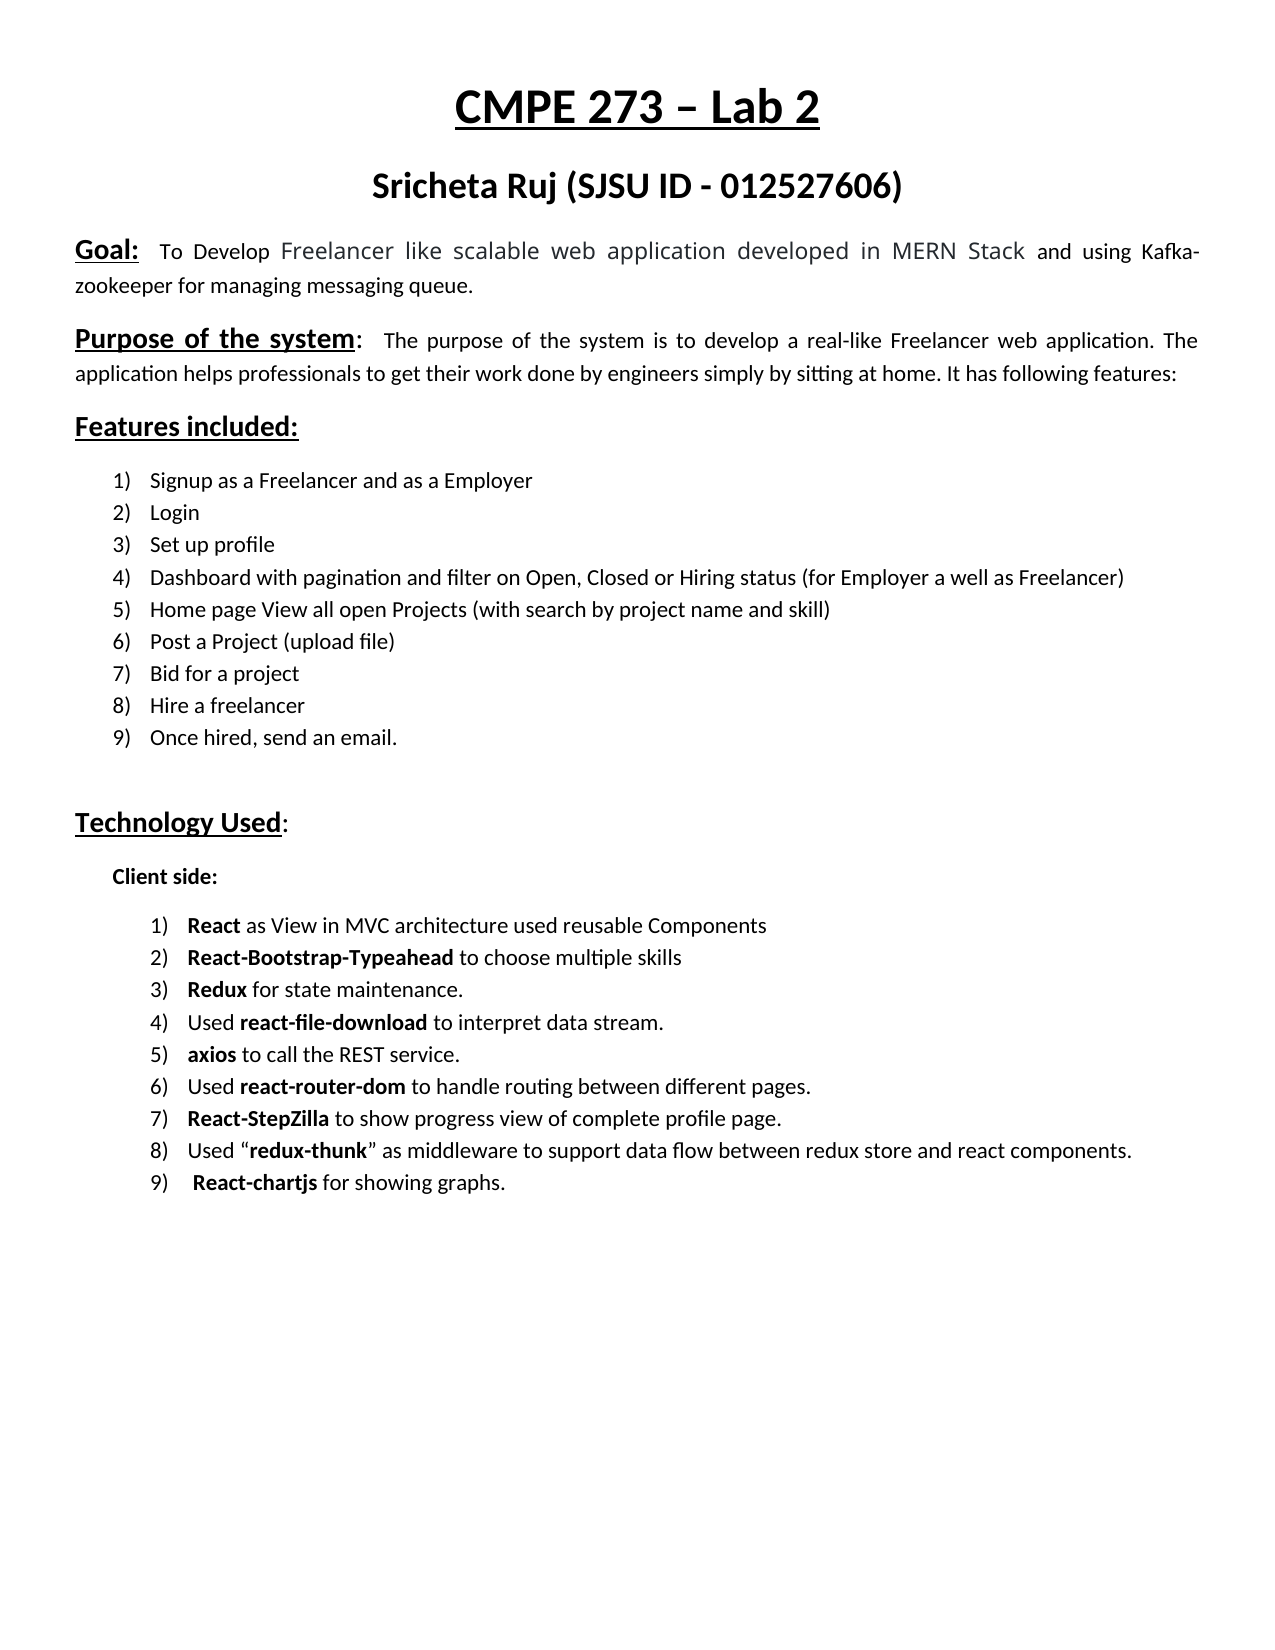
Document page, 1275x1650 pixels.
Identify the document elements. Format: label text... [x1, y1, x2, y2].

list React-Bootstrap-Typeahead to choose multiple skills [150, 943, 1200, 971]
list Used react-router-dom to handle routing between different pages. [150, 1072, 1200, 1100]
list Hire a freelancer [112, 691, 1200, 719]
list Dashboard with pagination and filter on Open, Closed or Hiring status (for Employer a well as Freelancer) [112, 563, 1200, 591]
text Purpose of the system: The purpose of the system is to develop a real-like Freelancer web application. The application helps professionals to get their work done by engineers simply by sitting at home. It has following features: [75, 320, 1200, 388]
text Technology Used: [75, 804, 1200, 840]
list Bid for a project [112, 659, 1200, 687]
list Post a Project (upload file) [112, 627, 1200, 655]
text Features included: [75, 408, 1200, 444]
list Used “redux-thunk” as middleware to support data flow between redux store and react components. [150, 1136, 1200, 1164]
list Set up profile [112, 530, 1200, 558]
list React as View in MVC architecture used reusable Components [150, 911, 1200, 939]
list axios to call the REST service. [150, 1040, 1200, 1068]
list Login [112, 498, 1200, 526]
text Sricheta Ruj (SJSU ID - 012527606) [75, 162, 1200, 208]
list React-StepZilla to show progress view of complete profile page. [150, 1104, 1200, 1132]
list Once hired, send an email. [112, 723, 1200, 752]
list Used react-file-download to interpret data stream. [150, 1008, 1200, 1036]
list Home page View all open Projects (with search by project name and skill) [112, 595, 1200, 623]
list Signup as a Freelancer and as a Employer [112, 466, 1200, 494]
list Redux for state maintenance. [150, 975, 1200, 1003]
text CMPE 273 – Lab 2 [75, 75, 1200, 136]
list React-chartjs for showing graphs. [150, 1168, 1200, 1197]
text Goal: To Develop Freelancer like scalable web application developed in MERN Stack and using Kafka-zookeeper for managing messaging queue. [75, 231, 1200, 299]
text Client side: [75, 862, 1200, 890]
